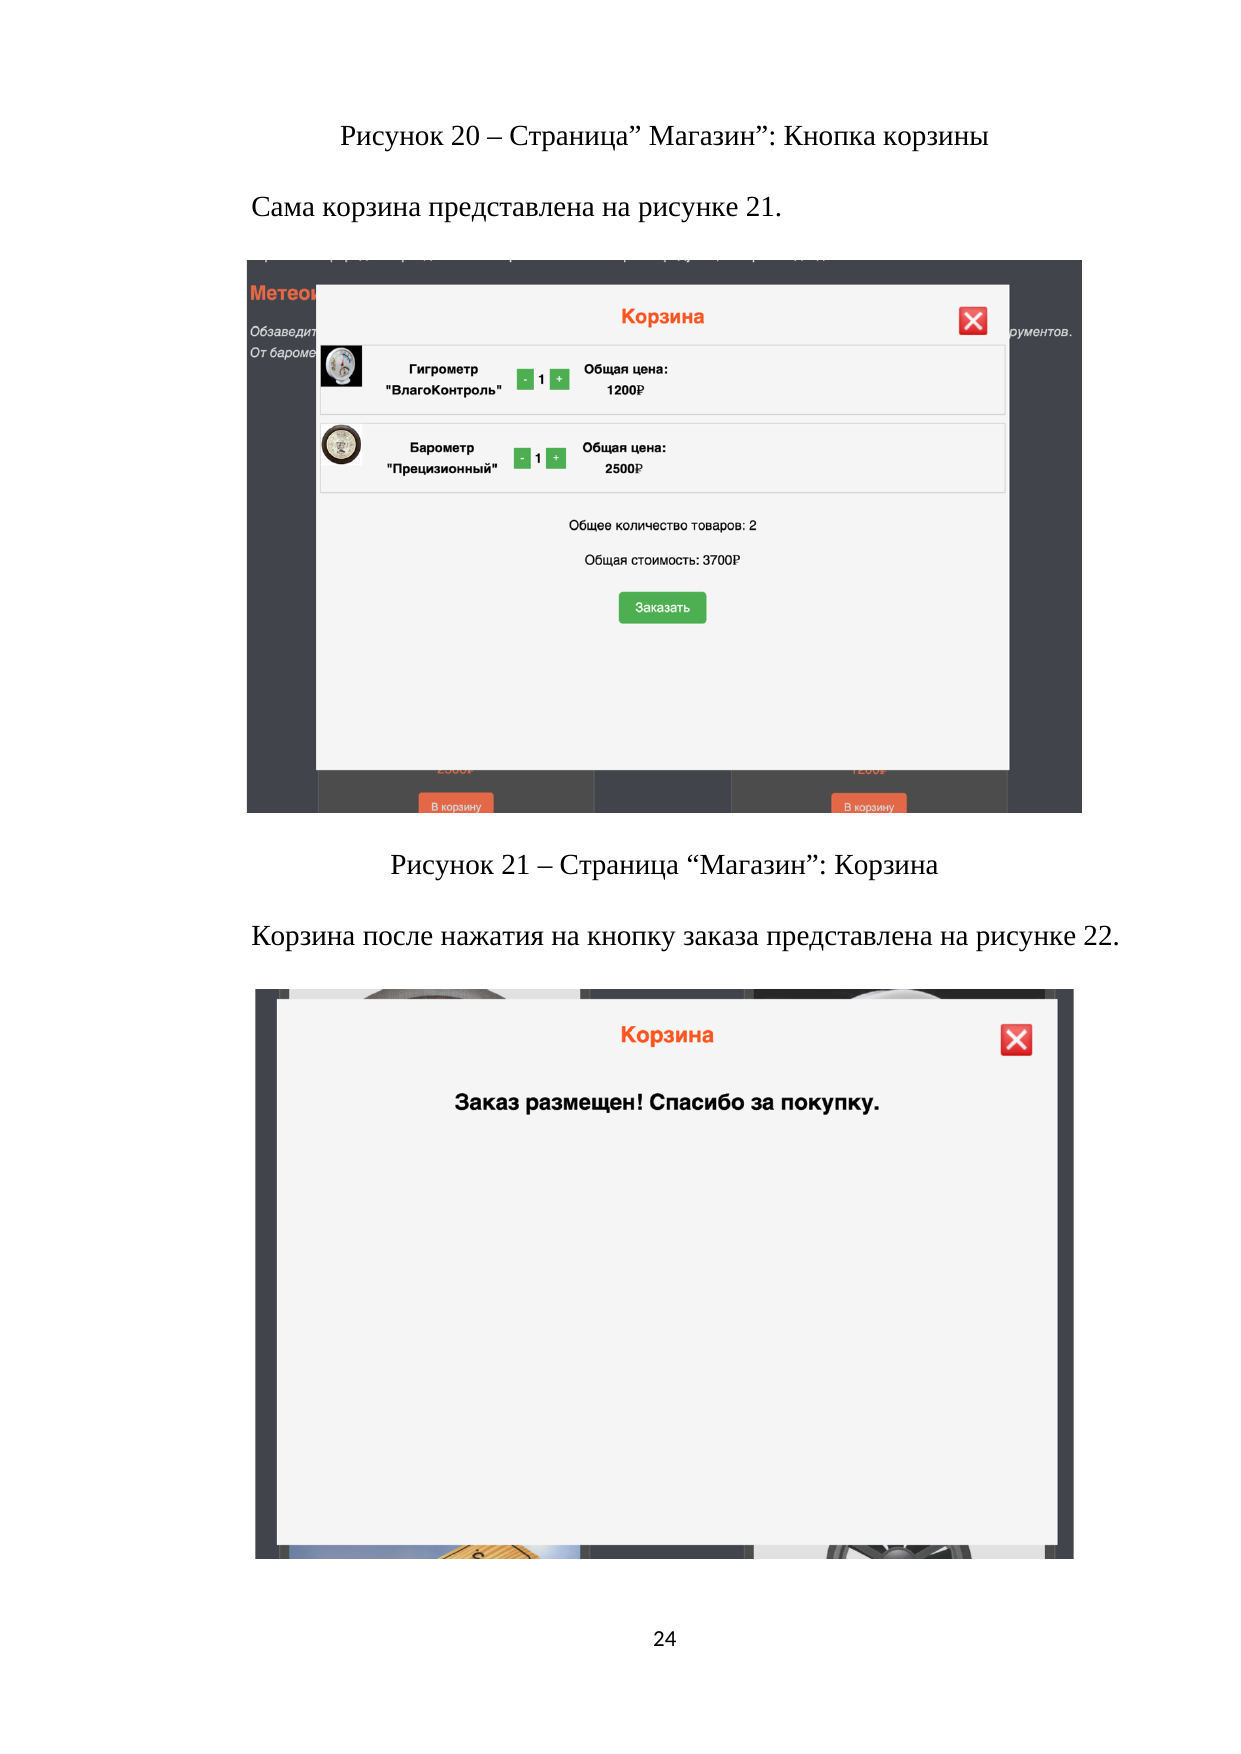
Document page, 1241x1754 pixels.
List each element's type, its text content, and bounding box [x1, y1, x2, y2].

picture [246, 260, 1082, 813]
list Сама корзина представлена на рисунке 21. [177, 189, 1152, 223]
list Корзина после нажатия на кнопку заказа представлена на рисунке 22. [177, 918, 1152, 952]
text Рисунок 21 – Страница “Магазин”: Корзина [177, 847, 1152, 881]
picture [255, 989, 1074, 1559]
text Рисунок 20 – Страница” Магазин”: Кнопка корзины [177, 118, 1152, 152]
